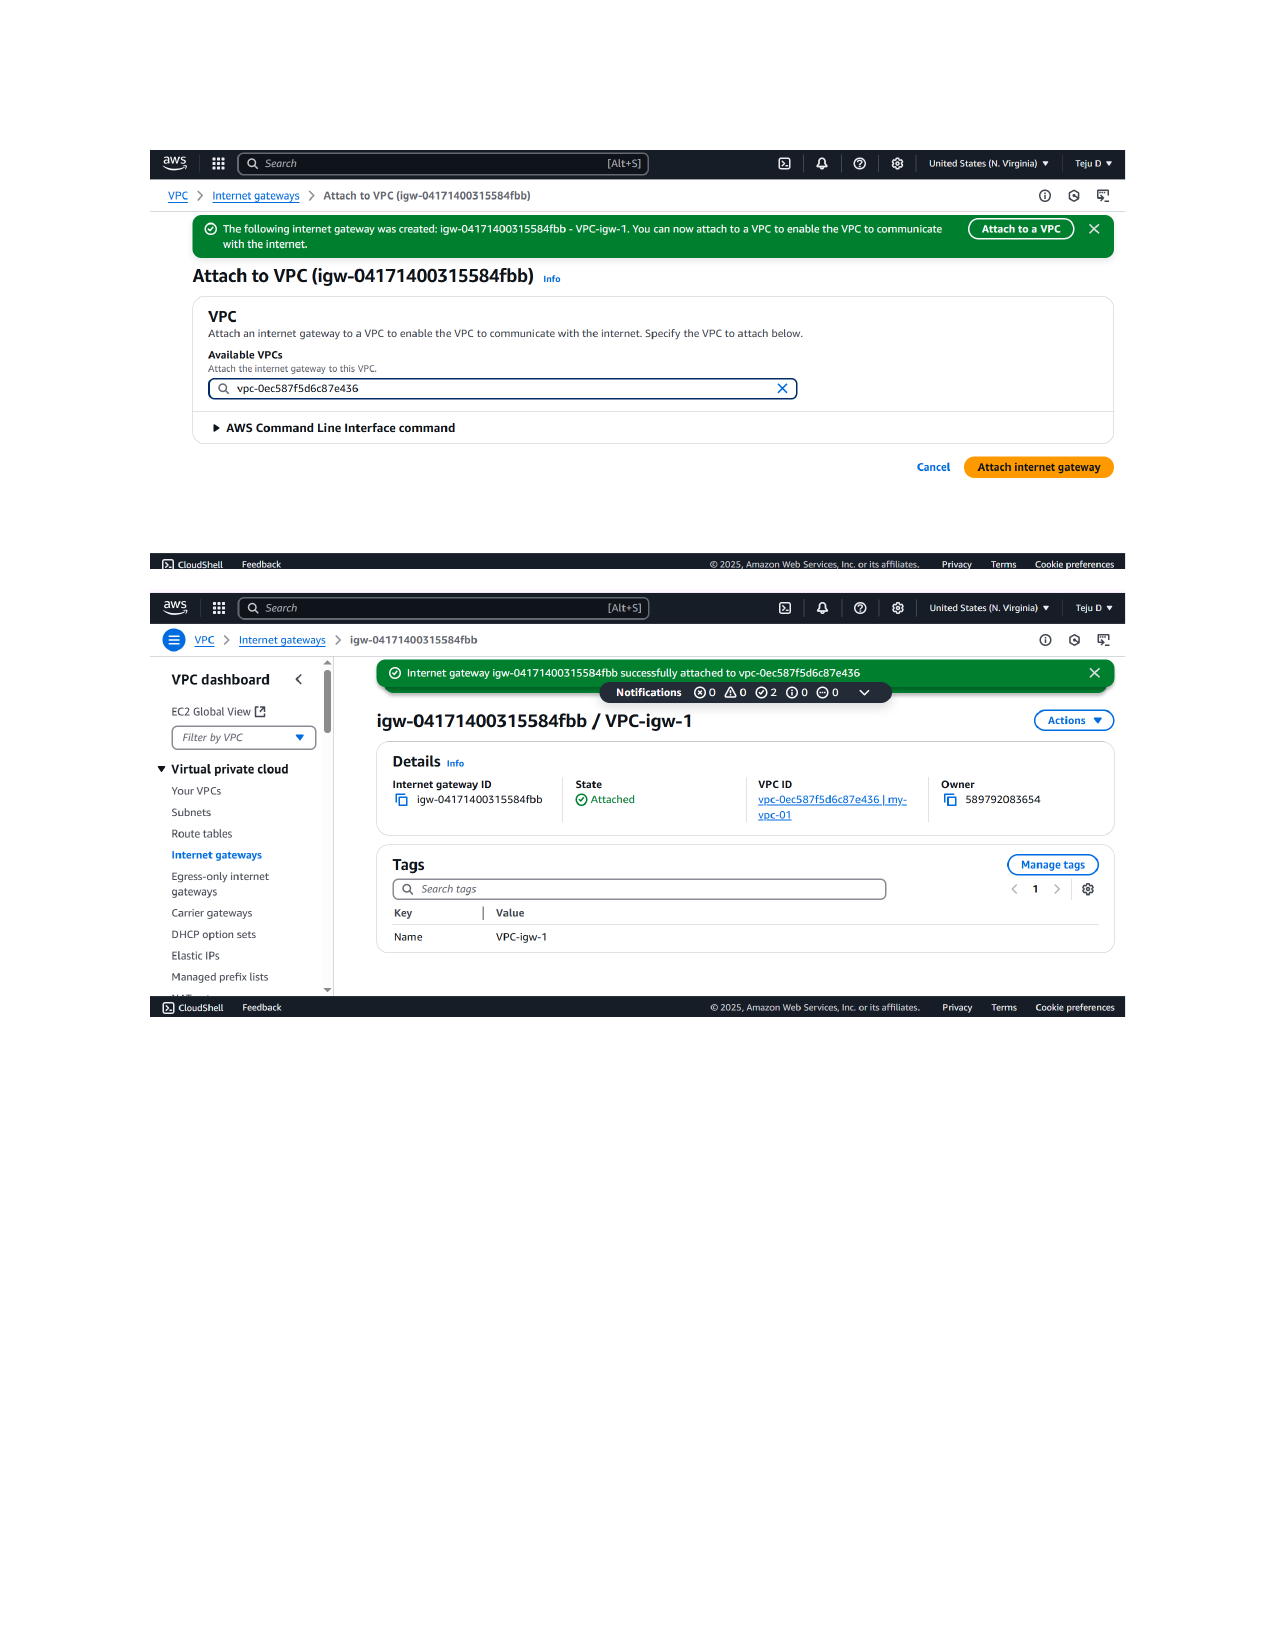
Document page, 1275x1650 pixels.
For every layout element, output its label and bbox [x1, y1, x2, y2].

picture [150, 589, 1125, 1017]
picture [150, 150, 1125, 569]
